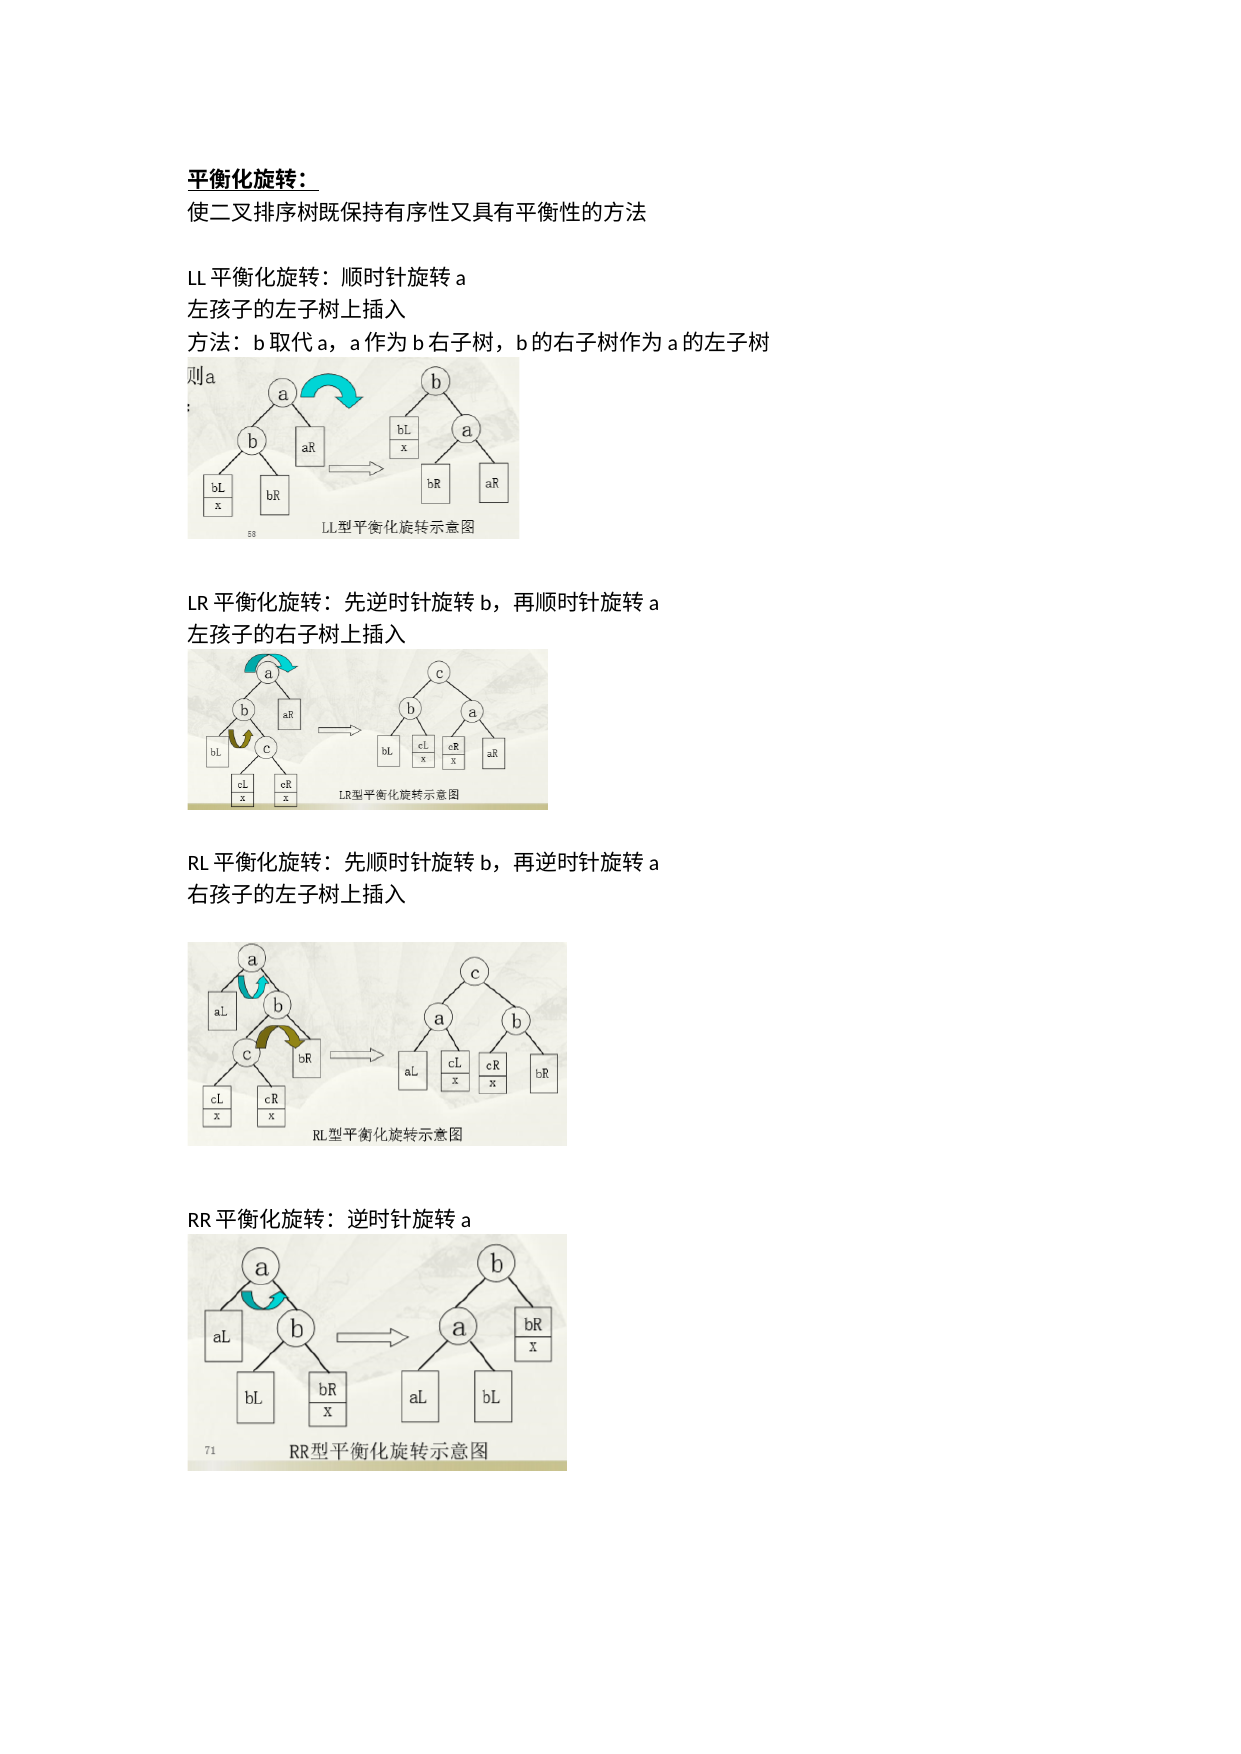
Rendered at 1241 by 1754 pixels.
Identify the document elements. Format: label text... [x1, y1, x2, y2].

text LR平衡化旋转：先逆时针旋转b，再顺时针旋转a [187, 584, 1053, 617]
text RR平衡化旋转：逆时针旋转a [187, 1202, 1053, 1234]
text 平衡化旋转： [187, 162, 1053, 194]
picture [187, 1234, 567, 1471]
text 使二叉排序树既保持有序性又具有平衡性的方法 [187, 194, 1053, 227]
picture [187, 649, 548, 810]
text 左孩子的左子树上插入 [187, 292, 1053, 324]
text 左孩子的右子树上插入 [187, 617, 1053, 649]
text 右孩子的左子树上插入 [187, 877, 1053, 909]
text 方法：b取代a，a作为b右子树，b的右子树作为a的左子树 [187, 324, 1053, 357]
text LL平衡化旋转：顺时针旋转a [187, 259, 1053, 292]
text RL平衡化旋转：先顺时针旋转b，再逆时针旋转a [187, 844, 1053, 877]
picture [187, 942, 567, 1146]
picture [187, 357, 520, 539]
